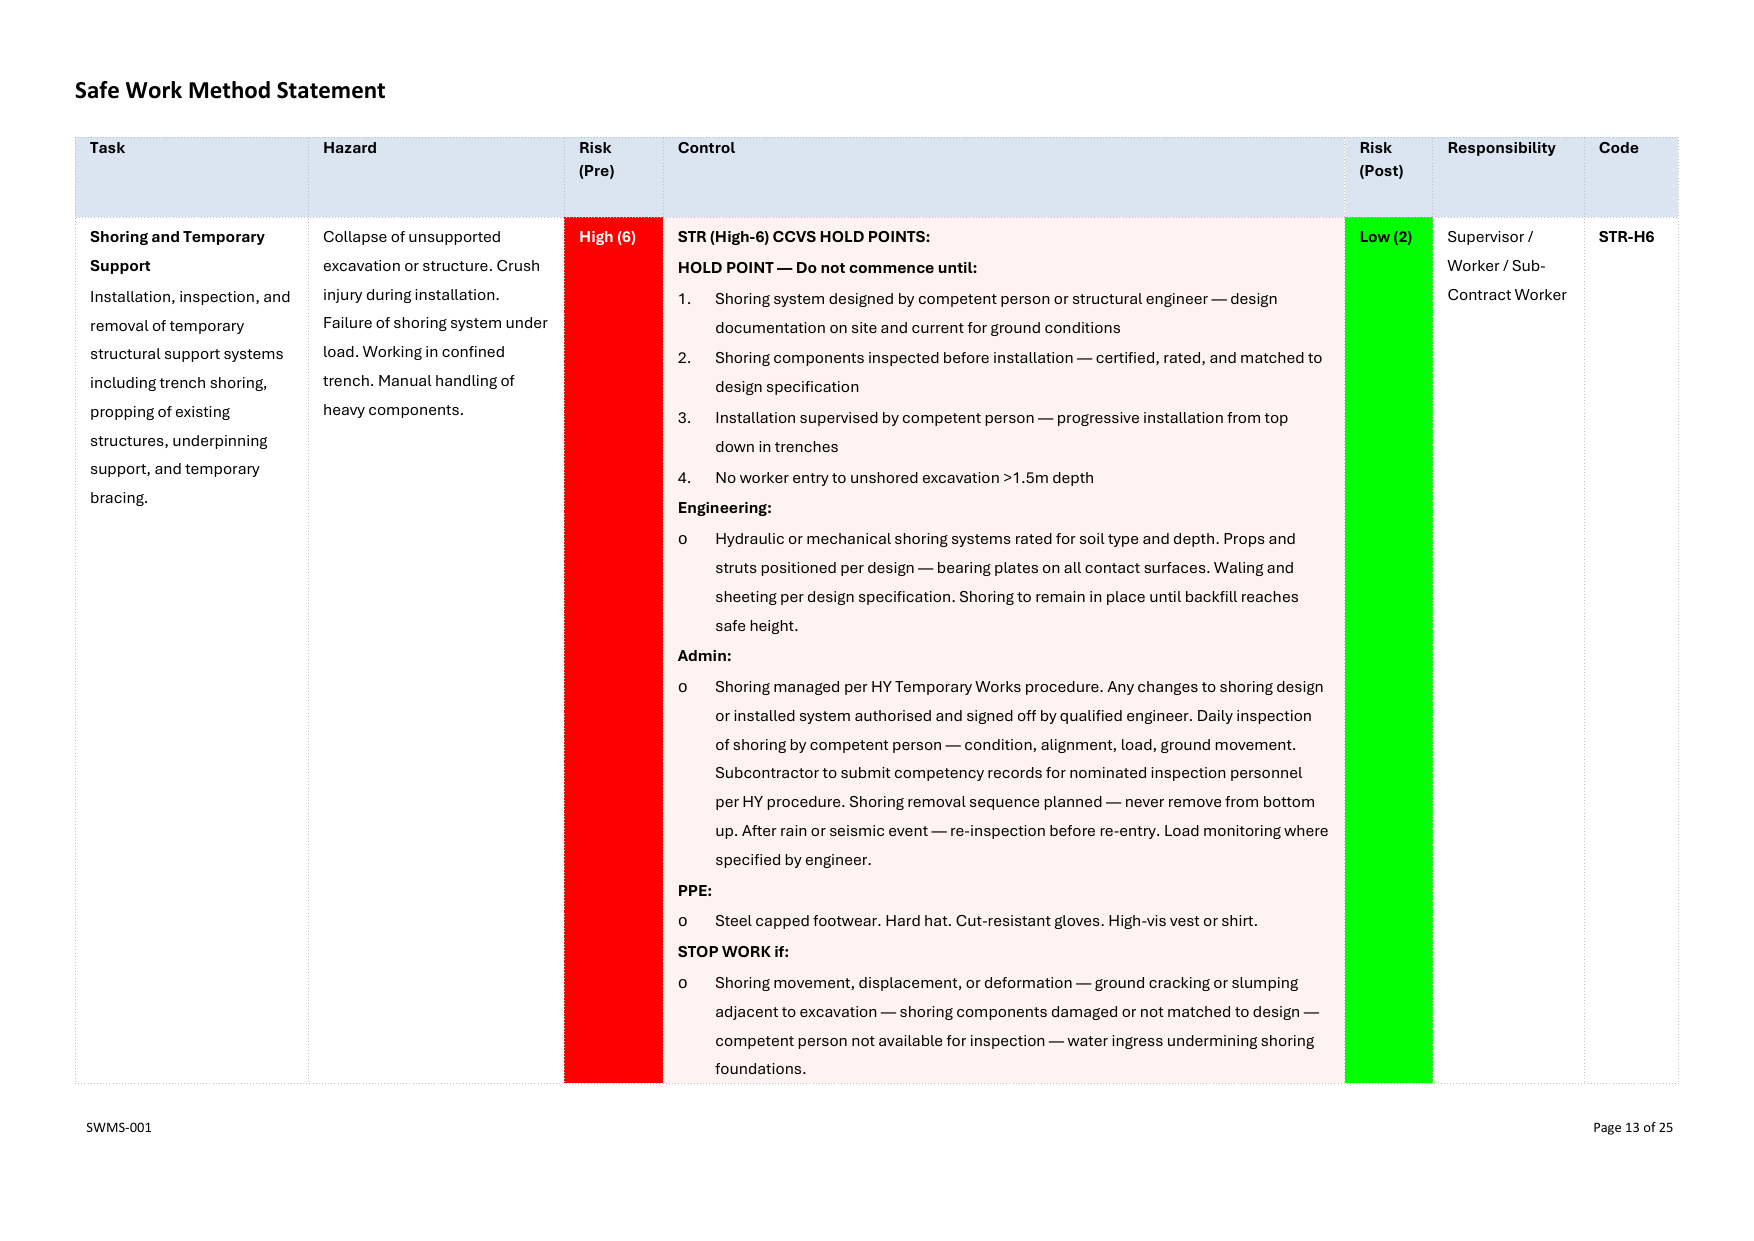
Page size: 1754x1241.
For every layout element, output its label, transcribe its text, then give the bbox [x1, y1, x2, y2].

table_cell Low (2) [1345, 217, 1433, 1083]
table_cell Shoring and Temporary Support Installation, inspection, and removal of temporary structural support systems including trench shoring, propping of existing structures, underpinning support, and temporary bracing. [75, 217, 308, 1083]
table_header Code [1584, 137, 1678, 217]
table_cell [1433, 217, 1584, 1083]
table_header Risk (Pre) [564, 137, 663, 217]
table_header Control [663, 137, 1344, 217]
table_cell Collapse of unsupported excavation or structure. Crush injury during installation. Failure of shoring system under load. Working in confined trench. Manual handling of heavy components. [308, 217, 564, 1083]
table_header Hazard [308, 137, 564, 217]
table_cell STR-H6 [1584, 217, 1678, 1083]
table_header Responsibility [1433, 137, 1584, 217]
table_header Risk (Post) [1345, 137, 1433, 217]
table_cell STR (High-6) CCVS HOLD POINTS: HOLD POINT — Do not commence until: Shoring system designed by competent person or structural engineer — design documentation on site and current for ground conditions Shoring components inspected before installation — certified, rated, and matched to design specification Installation supervised by competent person — progressive installation from top down in trenches No worker entry to unshored excavation >1.5m depth Engineering: Hydraulic or mechanical shoring systems rated for soil type and depth. Props and struts positioned per design — bearing plates on all contact surfaces. Waling and sheeting per design specification. Shoring to remain in place until backfill reaches safe height. Admin: Shoring managed per HY Temporary Works procedure. Any changes to shoring design or installed system authorised and signed off by qualified engineer. Daily inspection of shoring by competent person — condition, alignment, load, ground movement. Subcontractor to submit competency records for nominated inspection personnel per HY procedure. Shoring removal sequence planned — never remove from bottom up. After rain or seismic event — re-inspection before re-entry. Load monitoring where specified by engineer. PPE: Steel capped footwear. Hard hat. Cut-resistant gloves. High-vis vest or shirt. STOP WORK if: Shoring movement, displacement, or deformation — ground cracking or slumping adjacent to excavation — shoring components damaged or not matched to design — competent person not available for inspection — water ingress undermining shoring foundations. [663, 217, 1344, 1083]
table_cell High (6) [564, 217, 663, 1083]
table_header Task [75, 137, 308, 217]
